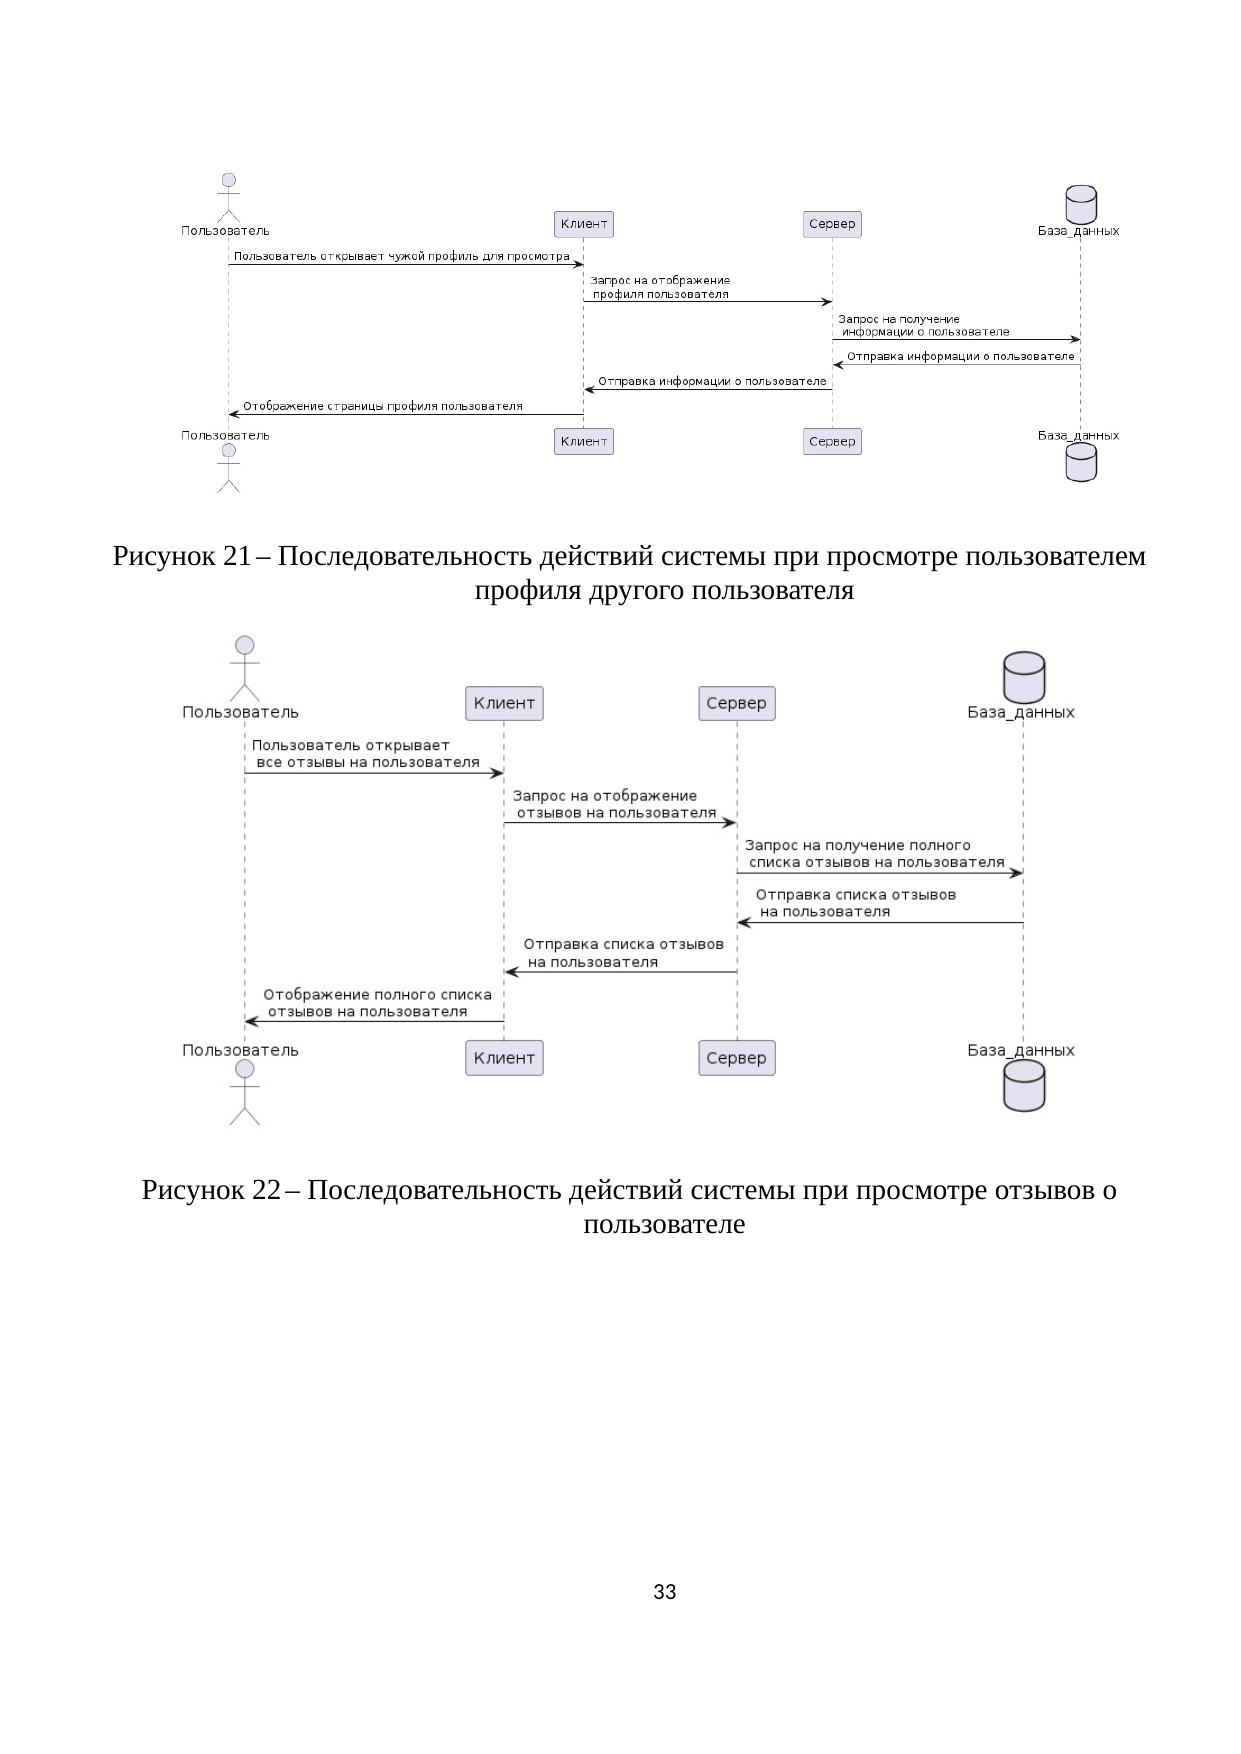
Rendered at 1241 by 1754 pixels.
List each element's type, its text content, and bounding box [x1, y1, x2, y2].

text – Последовательность действий системы при просмотре отзывов о пользователе [177, 1172, 1152, 1239]
text – Последовательность действий системы при просмотре пользователем профиля другого пользователя [177, 538, 1152, 605]
picture [177, 168, 1123, 497]
picture [177, 630, 1080, 1131]
